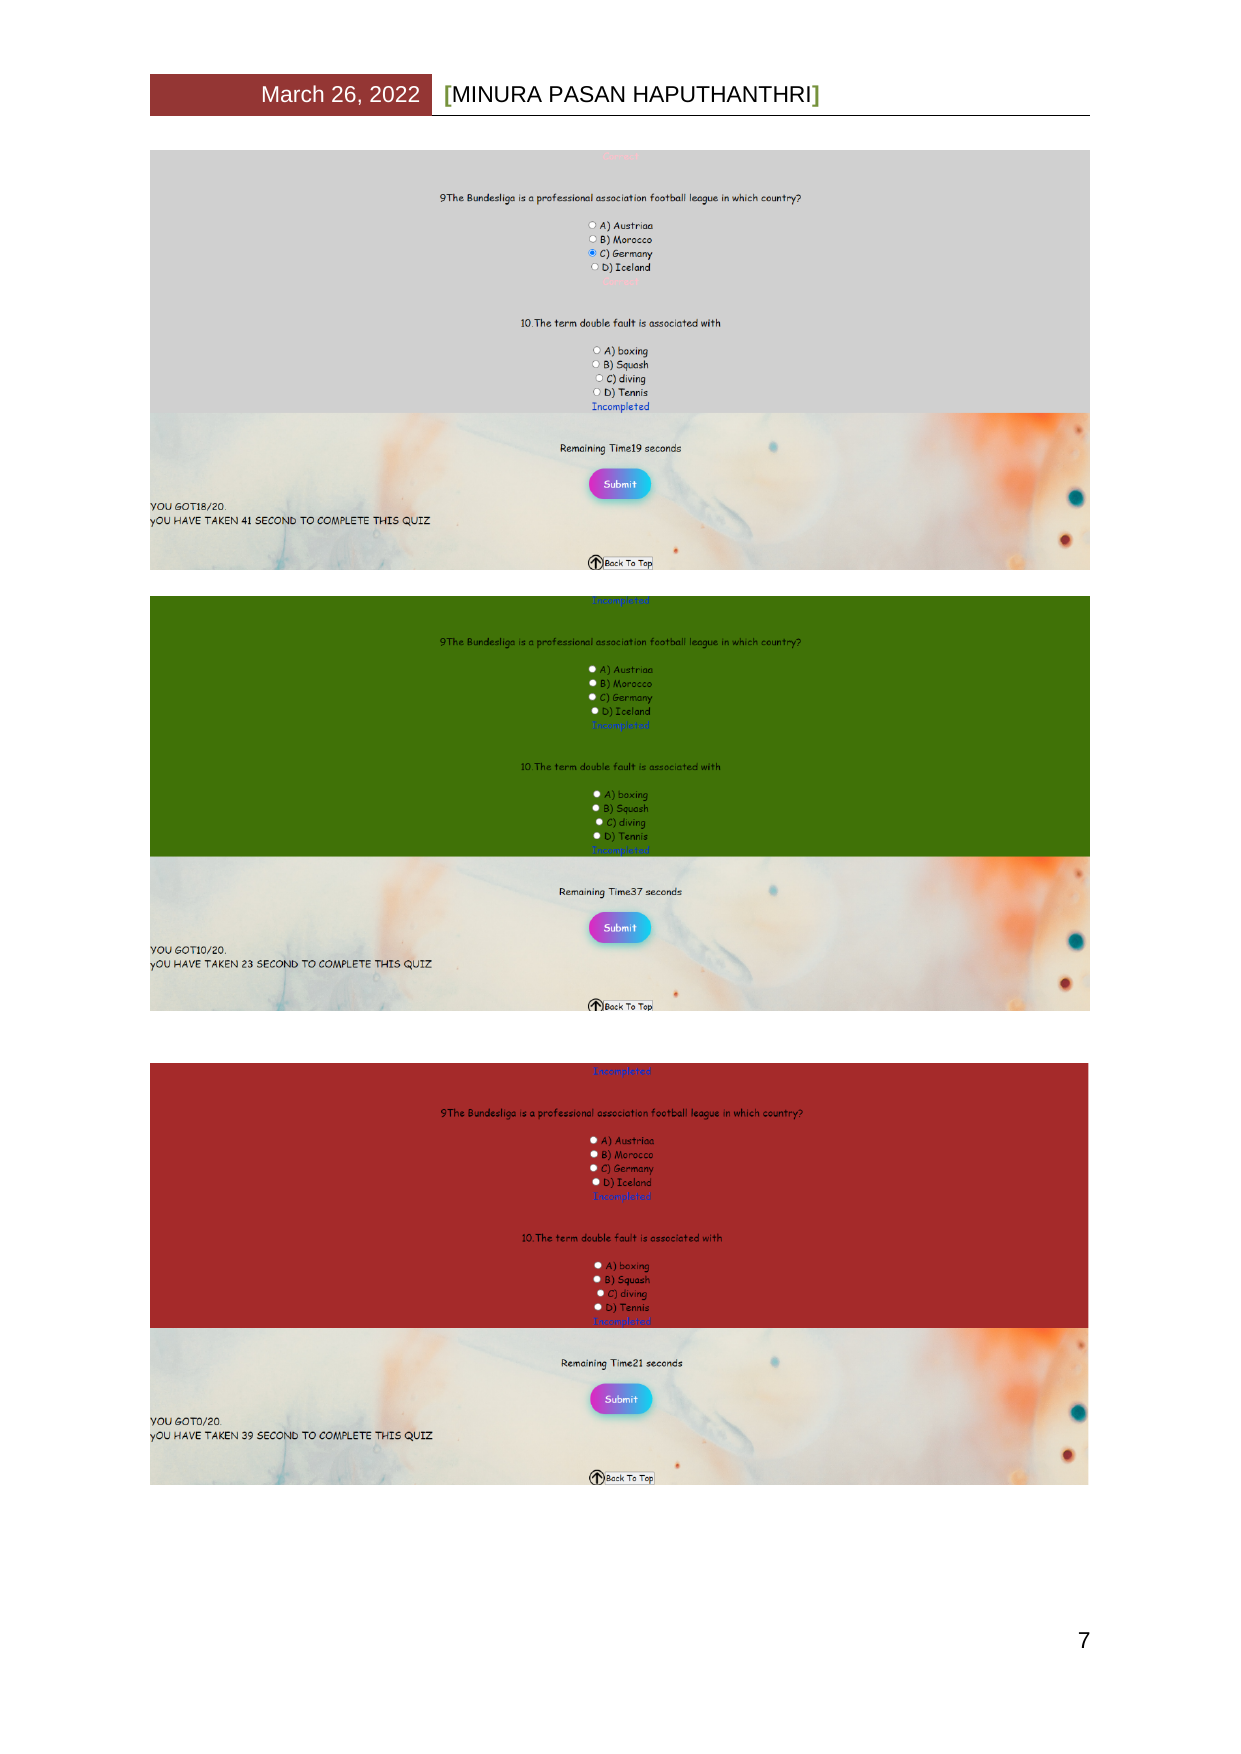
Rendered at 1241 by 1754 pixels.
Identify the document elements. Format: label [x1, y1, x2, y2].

picture [150, 596, 1090, 1011]
picture [150, 150, 1090, 570]
picture [150, 1063, 1089, 1485]
